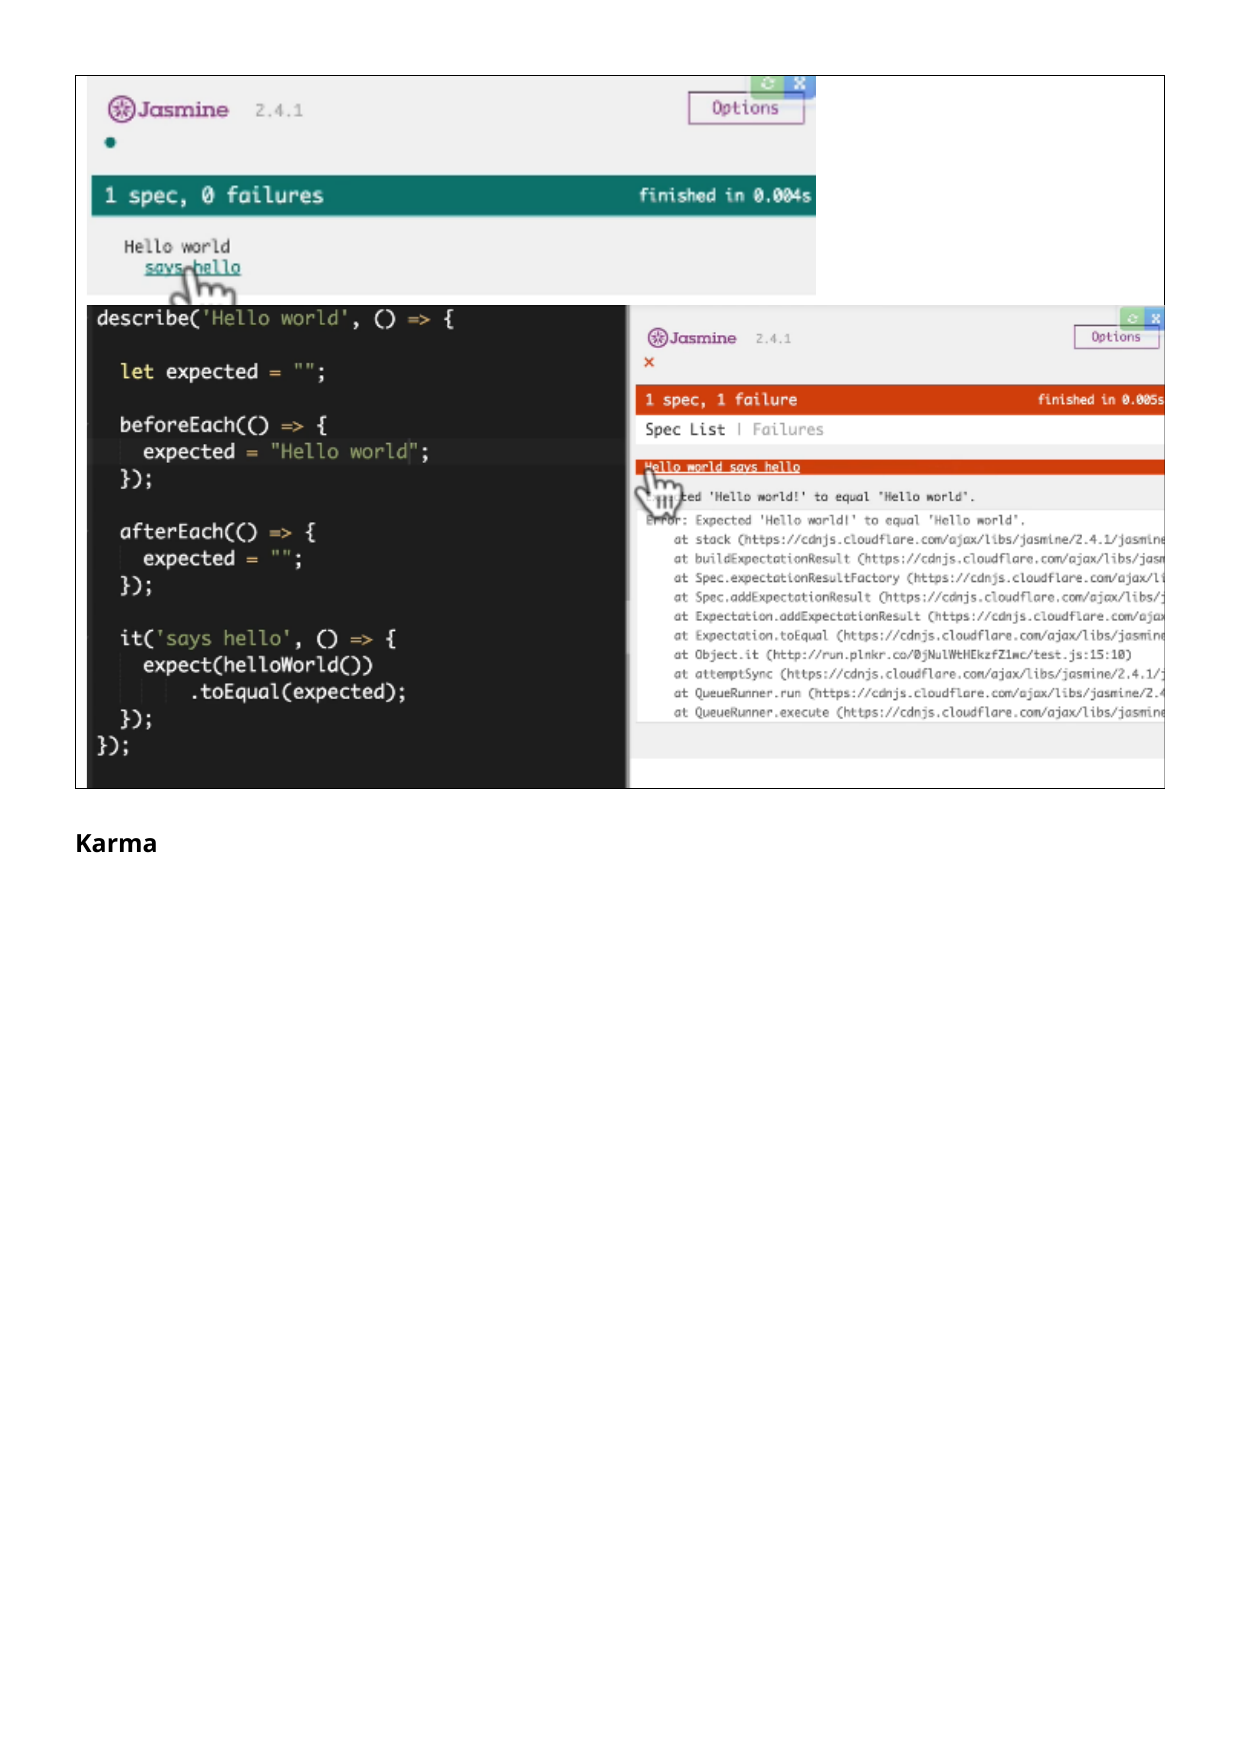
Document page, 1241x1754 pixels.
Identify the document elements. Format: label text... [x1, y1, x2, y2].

picture [86, 76, 1165, 788]
text Karma [75, 825, 1165, 859]
table_cell [816, 76, 1164, 305]
table_cell [76, 76, 86, 787]
